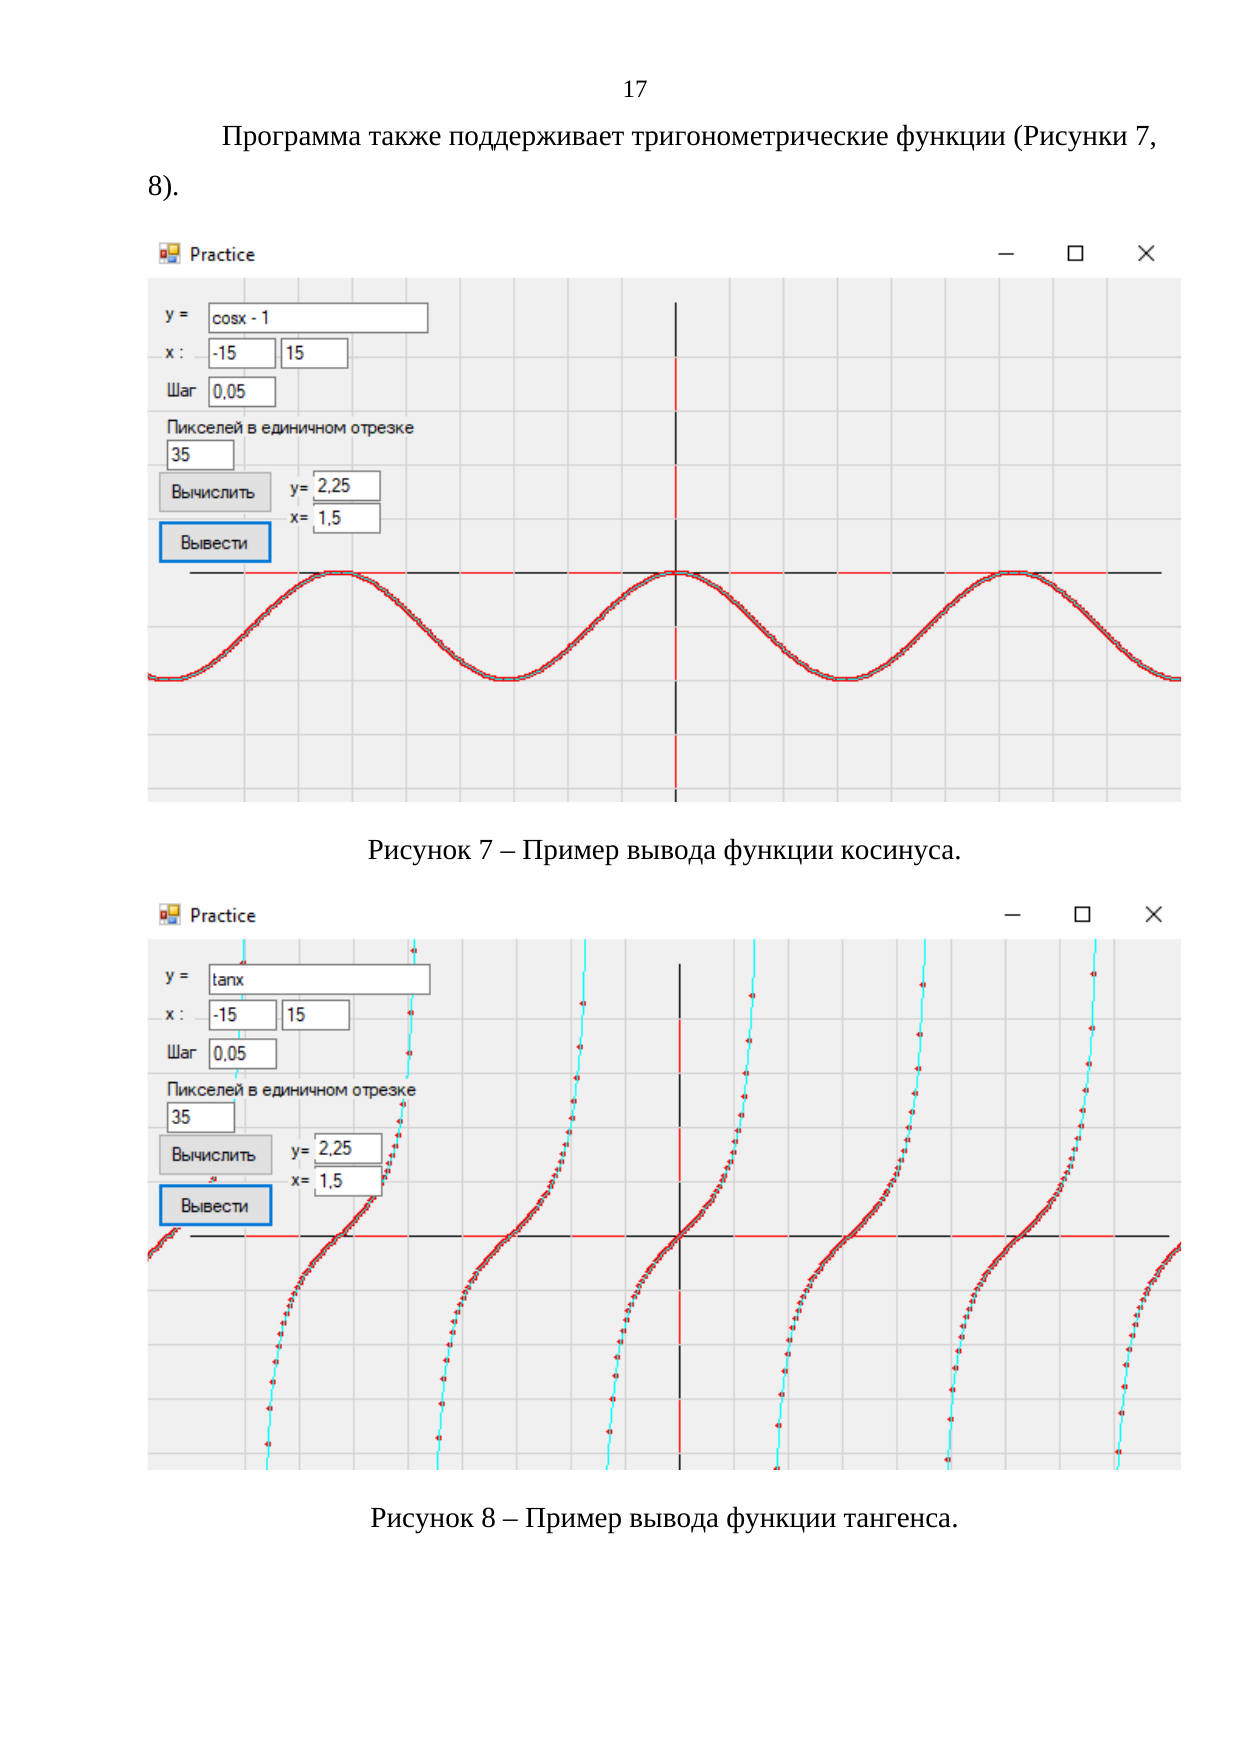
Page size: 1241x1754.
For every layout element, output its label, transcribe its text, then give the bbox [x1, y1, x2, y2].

text Рисунок 8 – Пример вывода функции тангенса. [148, 1500, 1181, 1534]
picture [147, 235, 1182, 802]
text Программа также поддерживает тригонометрические функции (Рисунки 7, 8). [148, 118, 1181, 202]
text Рисунок 7 – Пример вывода функции косинуса. [148, 832, 1181, 866]
picture [147, 899, 1182, 1470]
